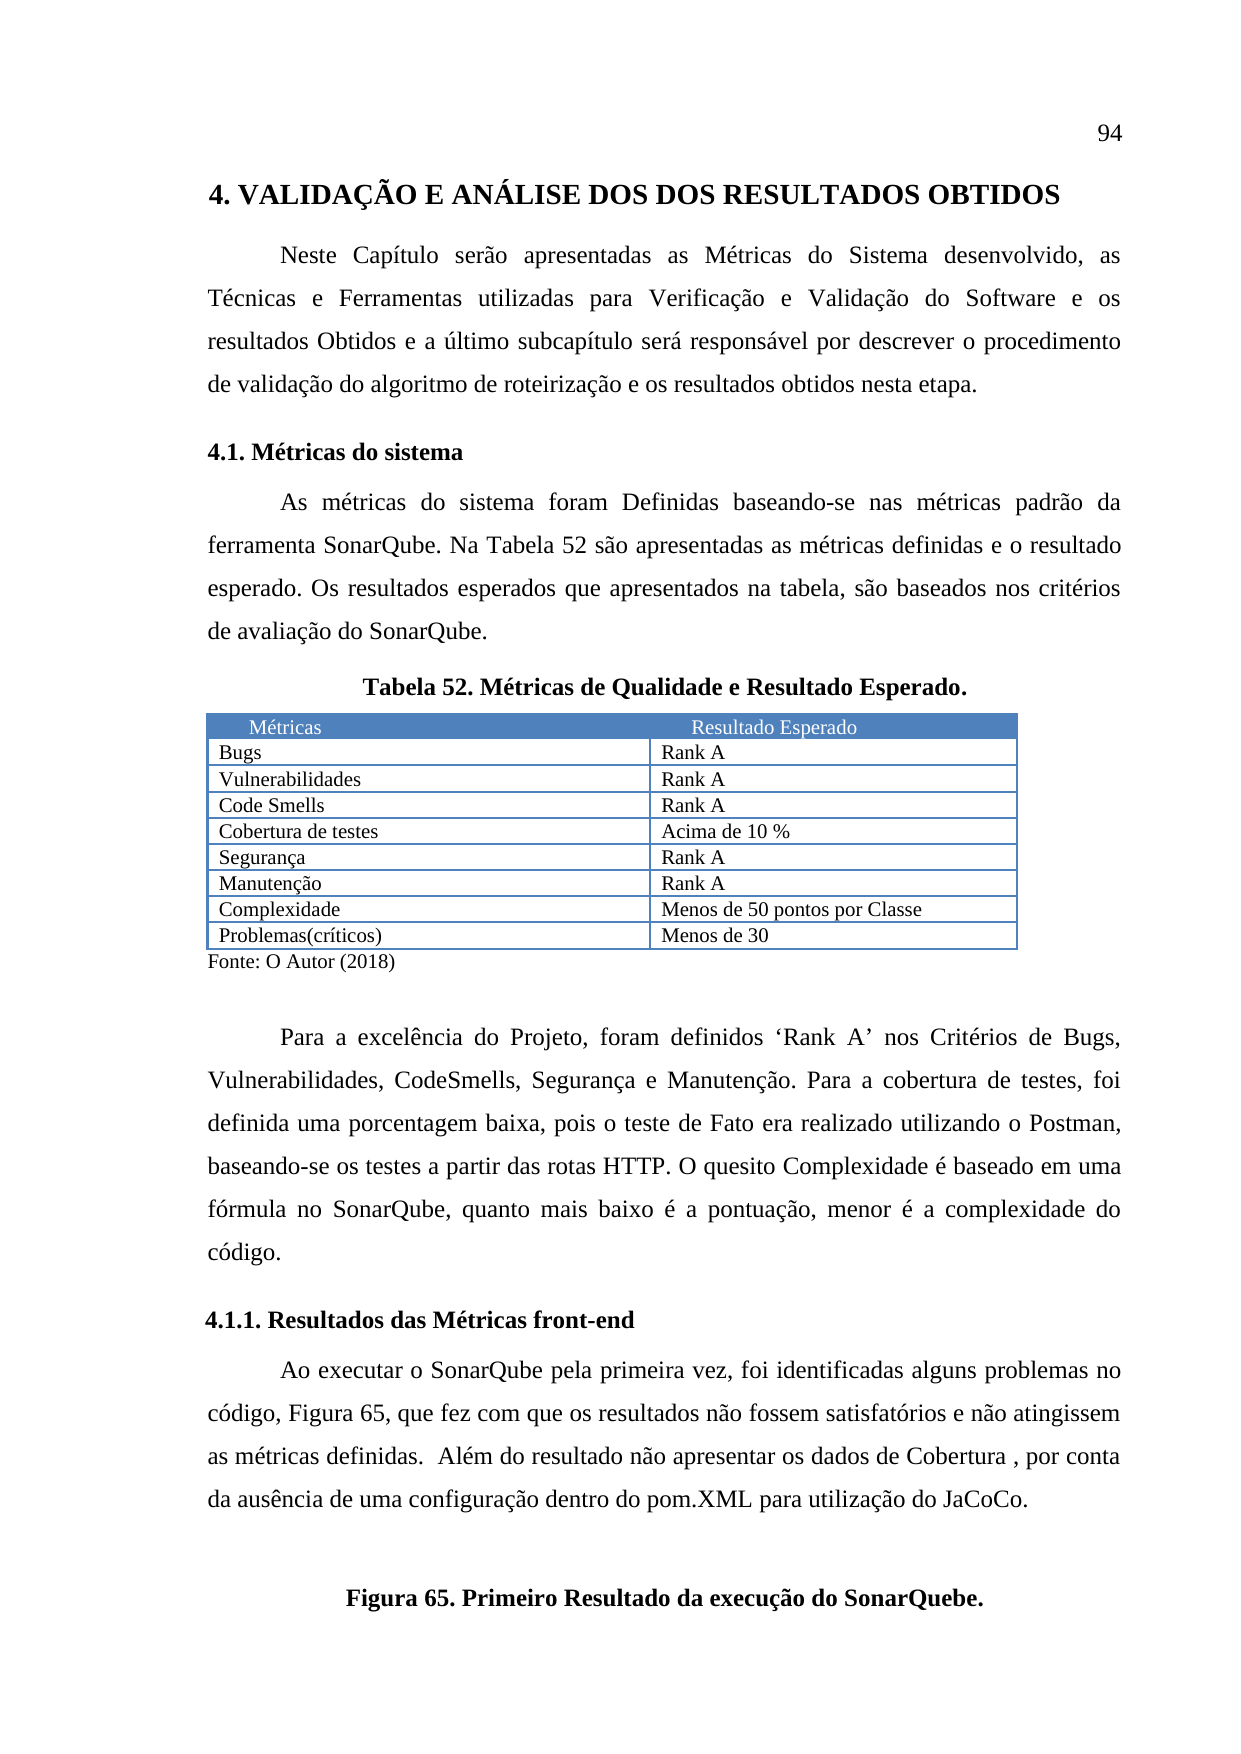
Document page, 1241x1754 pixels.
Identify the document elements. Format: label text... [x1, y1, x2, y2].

table_cell Cobertura de testes [209, 819, 649, 843]
table_cell Vulnerabilidades [209, 766, 649, 791]
text Tabela 52. Métricas de Qualidade e Resultado Esperado. [207, 672, 1122, 701]
table_cell Code Smells [209, 793, 649, 817]
table_cell Rank A [651, 740, 1016, 764]
table_cell Bugs [209, 740, 649, 764]
subtitle Resultados das Métricas front-end [205, 1305, 1122, 1334]
table_cell Problemas(críticos) [209, 923, 649, 947]
text Para a excelência do Projeto, foram definidos ‘Rank A’ nos Critérios de Bugs, Vulnerabilidades, CodeSmells, Segurança e Manutenção. Para a cobertura de testes, foi definida uma porcentagem baixa, pois o teste de Fato era realizado utilizando o Postman, baseando-se os testes a partir das rotas HTTP. O quesito Complexidade é baseado em uma fórmula no SonarQube, quanto mais baixo é a pontuação, menor é a complexidade do código. [207, 1022, 1122, 1266]
table_cell Complexidade [209, 897, 649, 921]
text Fonte: O Autor (2018) [207, 949, 1122, 973]
text Neste Capítulo serão apresentadas as Métricas do Sistema desenvolvido, as Técnicas e Ferramentas utilizadas para Verificação e Validação do Software e os resultados Obtidos e a último subcapítulo será responsável por descrever o procedimento de validação do algoritmo de roteirização e os resultados obtidos nesta etapa. [207, 240, 1122, 398]
table_header Resultado Esperado [651, 715, 1016, 739]
table_cell Menos de 50 pontos por Classe [651, 897, 1016, 921]
text Ao executar o SonarQube pela primeira vez, foi identificadas alguns problemas no código, Figura 65, que fez com que os resultados não fossem satisfatórios e não atingissem as métricas definidas. Além do resultado não apresentar os dados de Cobertura , por conta da ausência de uma configuração dentro do pom.XML para utilização do JaCoCo. [207, 1355, 1122, 1513]
table_cell Acima de 10 % [651, 819, 1016, 843]
subtitle Métricas do sistema [177, 437, 1122, 466]
table_cell Menos de 30 [651, 923, 1016, 947]
table_header Métricas [209, 715, 649, 739]
table_cell Rank A [651, 845, 1016, 869]
text As métricas do sistema foram Definidas baseando-se nas métricas padrão da ferramenta SonarQube. Na Tabela 52 são apresentadas as métricas definidas e o resultado esperado. Os resultados esperados que apresentados na tabela, são baseados nos critérios de avaliação do SonarQube. [207, 487, 1122, 645]
table_cell Manutenção [209, 871, 649, 895]
table_cell Segurança [209, 845, 649, 869]
table_cell Rank A [651, 871, 1016, 895]
text Figura 65. Primeiro Resultado da execução do SonarQuebe. [207, 1583, 1122, 1612]
subtitle VALIDAÇÃO E ANÁLISE DOS DOS RESULTADOS OBTIDOS [208, 177, 1122, 211]
table_cell Rank A [651, 793, 1016, 817]
table_cell Rank A [651, 766, 1016, 791]
